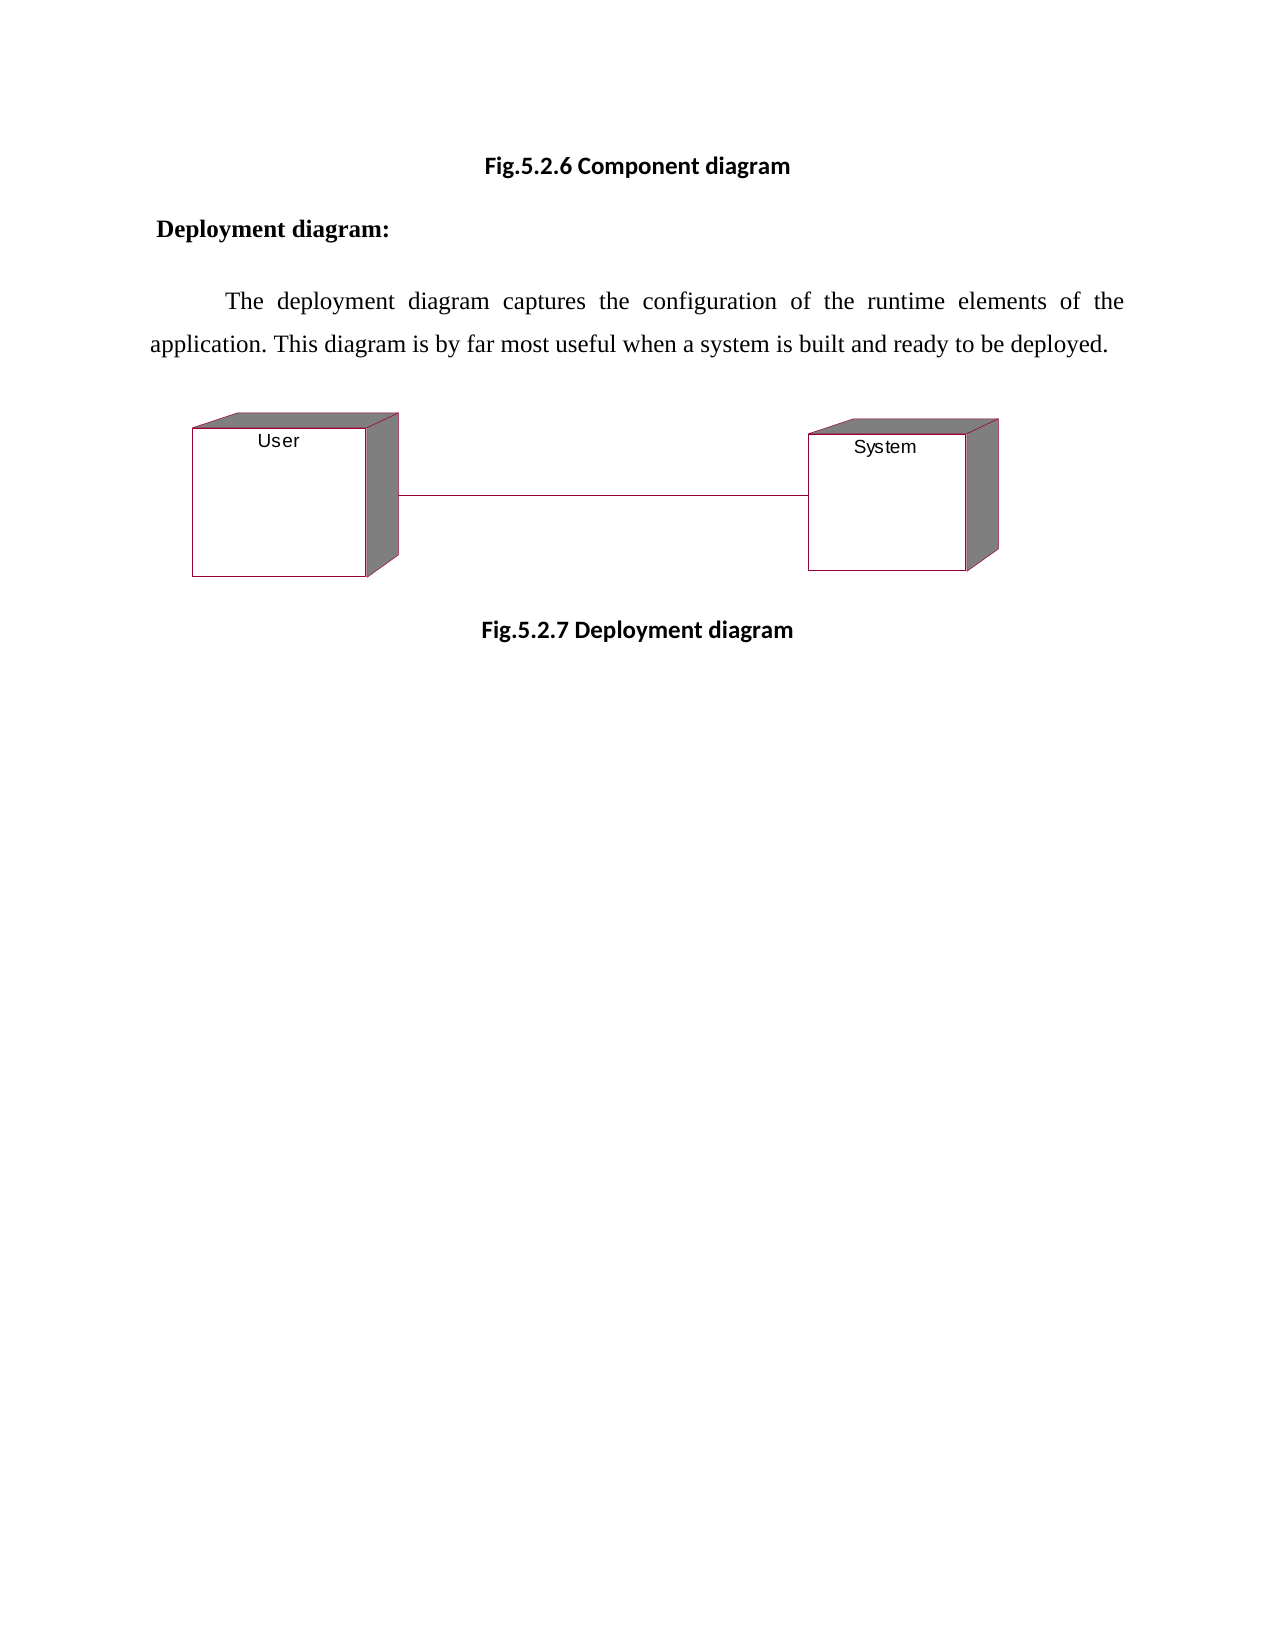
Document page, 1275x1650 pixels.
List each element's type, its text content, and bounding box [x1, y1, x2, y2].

text Fig.5.2.6 Component diagram [150, 150, 1125, 181]
text Fig.5.2.7 Deployment diagram [150, 614, 1125, 645]
text Deployment diagram: [150, 214, 1125, 243]
text The deployment diagram captures the configuration of the runtime elements of the application. This diagram is by far most useful when a system is built and ready to be deployed. [150, 286, 1125, 358]
